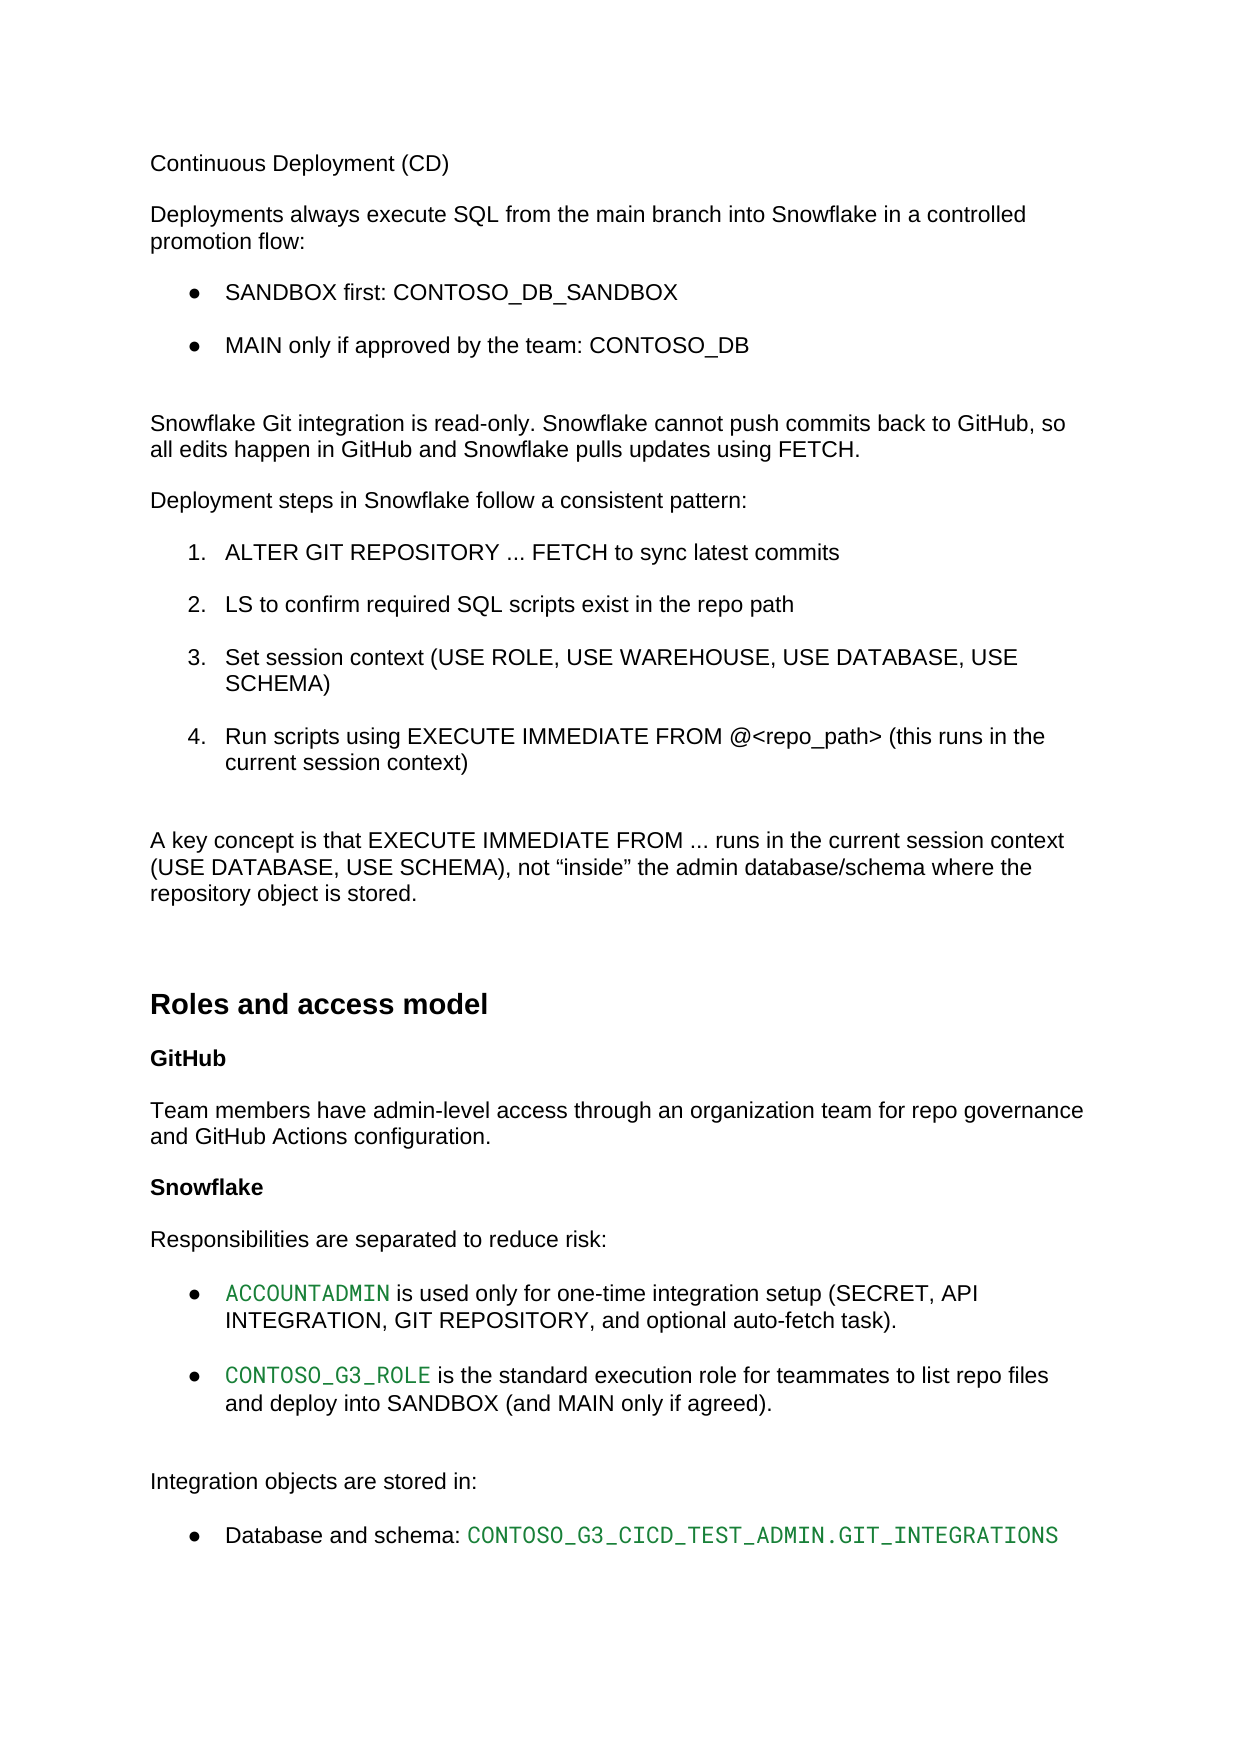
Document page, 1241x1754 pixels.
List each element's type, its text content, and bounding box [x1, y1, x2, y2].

list ALTER GIT REPOSITORY ... FETCH to sync latest commits [187, 538, 1090, 591]
text A key concept is that EXECUTE IMMEDIATE FROM ... runs in the current session context (USE DATABASE, USE SCHEMA), not “inside” the admin database/schema where the repository object is stored. [150, 827, 1090, 906]
list Database and schema: CONTOSO_G3_CICD_TEST_ADMIN.GIT_INTEGRATIONS [187, 1519, 1090, 1576]
text GitHub [150, 1045, 1090, 1072]
text Continuous Deployment (CD) [150, 150, 1090, 176]
list Set session context (USE ROLE, USE WAREHOUSE, USE DATABASE, USE SCHEMA) [187, 644, 1090, 723]
list CONTOSO_G3_ROLE is the standard execution role for teammates to list repo files and deploy into SANDBOX (and MAIN only if agreed). [187, 1360, 1090, 1443]
text Deployments always execute SQL from the main branch into Snowflake in a controlled promotion flow: [150, 201, 1090, 254]
text Snowflake Git integration is read-only. Snowflake cannot push commits back to GitHub, so all edits happen in GitHub and Snowflake pulls updates using FETCH. [150, 409, 1090, 462]
text Responsibilities are separated to reduce risk: [150, 1226, 1090, 1252]
text Team members have admin-level access through an organization team for repo governance and GitHub Actions configuration. [150, 1097, 1090, 1149]
list LS to confirm required SQL scripts exist in the repo path [187, 591, 1090, 644]
list Run scripts using EXECUTE IMMEDIATE FROM @<repo_path> (this runs in the current session context) [187, 723, 1090, 802]
text Integration objects are stored in: [150, 1468, 1090, 1494]
list ACCOUNTADMIN is used only for one-time integration setup (SECRET, API INTEGRATION, GIT REPOSITORY, and optional auto-fetch task). [187, 1277, 1090, 1360]
text Roles and access model [150, 987, 1090, 1020]
text Snowflake [150, 1174, 1090, 1201]
text Deployment steps in Snowflake follow a consistent pattern: [150, 487, 1090, 513]
list MAIN only if approved by the team: CONTOSO_DB [187, 332, 1090, 384]
list SANDBOX first: CONTOSO_DB_SANDBOX [187, 279, 1090, 332]
